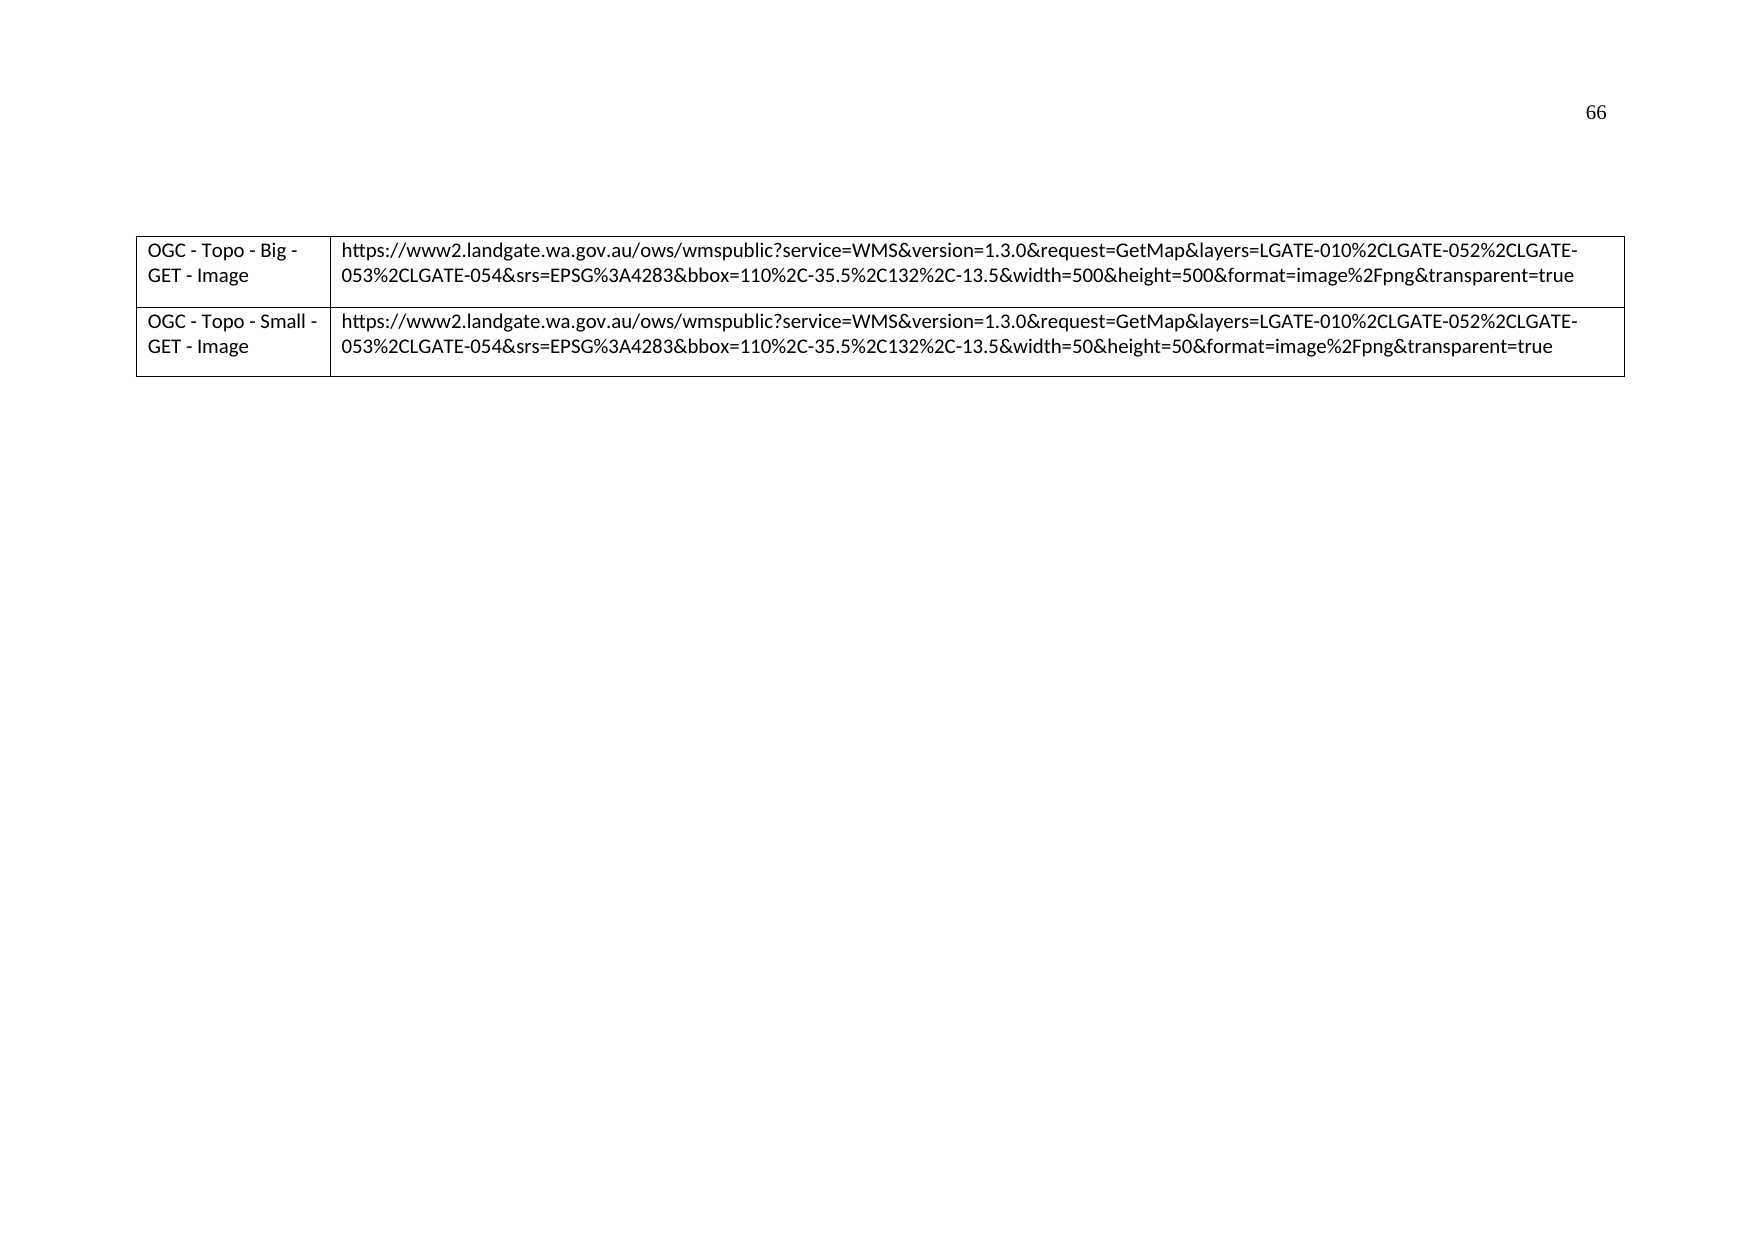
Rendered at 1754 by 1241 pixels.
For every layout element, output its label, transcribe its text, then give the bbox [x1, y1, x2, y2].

table_cell OGC - Topo - Big - GET - Image [137, 237, 330, 307]
table_cell OGC - Topo - Small - GET - Image [137, 308, 330, 376]
table_cell https://www2.landgate.wa.gov.au/ows/wmspublic?service=WMS&version=1.3.0&request=GetMap&layers=LGATE-010%2CLGATE-052%2CLGATE-053%2CLGATE-054&srs=EPSG%3A4283&bbox=110%2C-35.5%2C132%2C-13.5&width=500&height=500&format=image%2Fpng&transparent=true [331, 237, 1624, 307]
table_cell https://www2.landgate.wa.gov.au/ows/wmspublic?service=WMS&version=1.3.0&request=GetMap&layers=LGATE-010%2CLGATE-052%2CLGATE-053%2CLGATE-054&srs=EPSG%3A4283&bbox=110%2C-35.5%2C132%2C-13.5&width=50&height=50&format=image%2Fpng&transparent=true [331, 308, 1624, 376]
